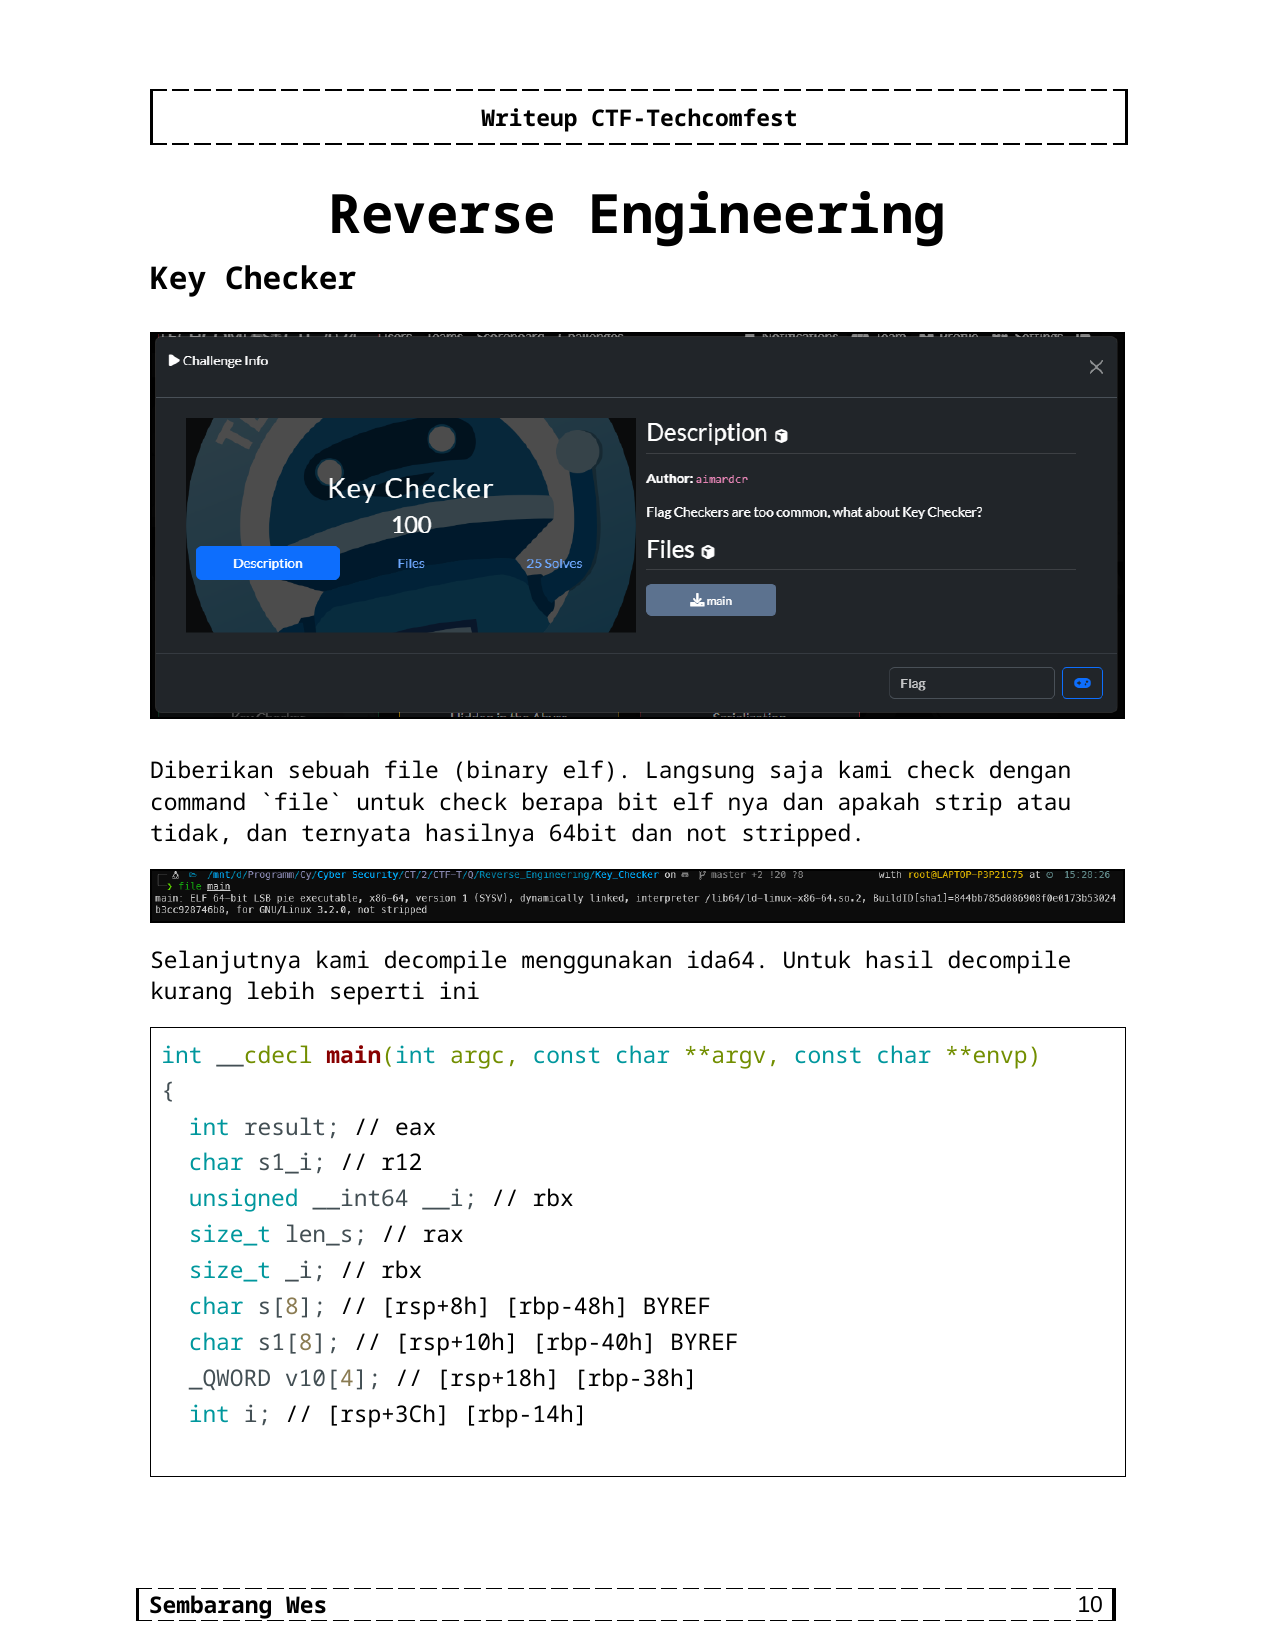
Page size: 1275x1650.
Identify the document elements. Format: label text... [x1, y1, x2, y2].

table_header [151, 1028, 1125, 1476]
text Selanjutnya kami decompile menggunakan ida64. Untuk hasil decompile kurang lebih seperti ini [150, 944, 1125, 1006]
picture [519, 871, 526, 877]
subtitle Key Checker [150, 256, 1125, 298]
subtitle Reverse Engineering [150, 176, 1125, 249]
picture [152, 334, 1123, 717]
picture [152, 871, 1123, 921]
text Diberikan sebuah file (binary elf). Langsung saja kami check dengan command `file` untuk check berapa bit elf nya dan apakah strip atau tidak, dan ternyata hasilnya 64bit dan not stripped. [150, 754, 1125, 848]
